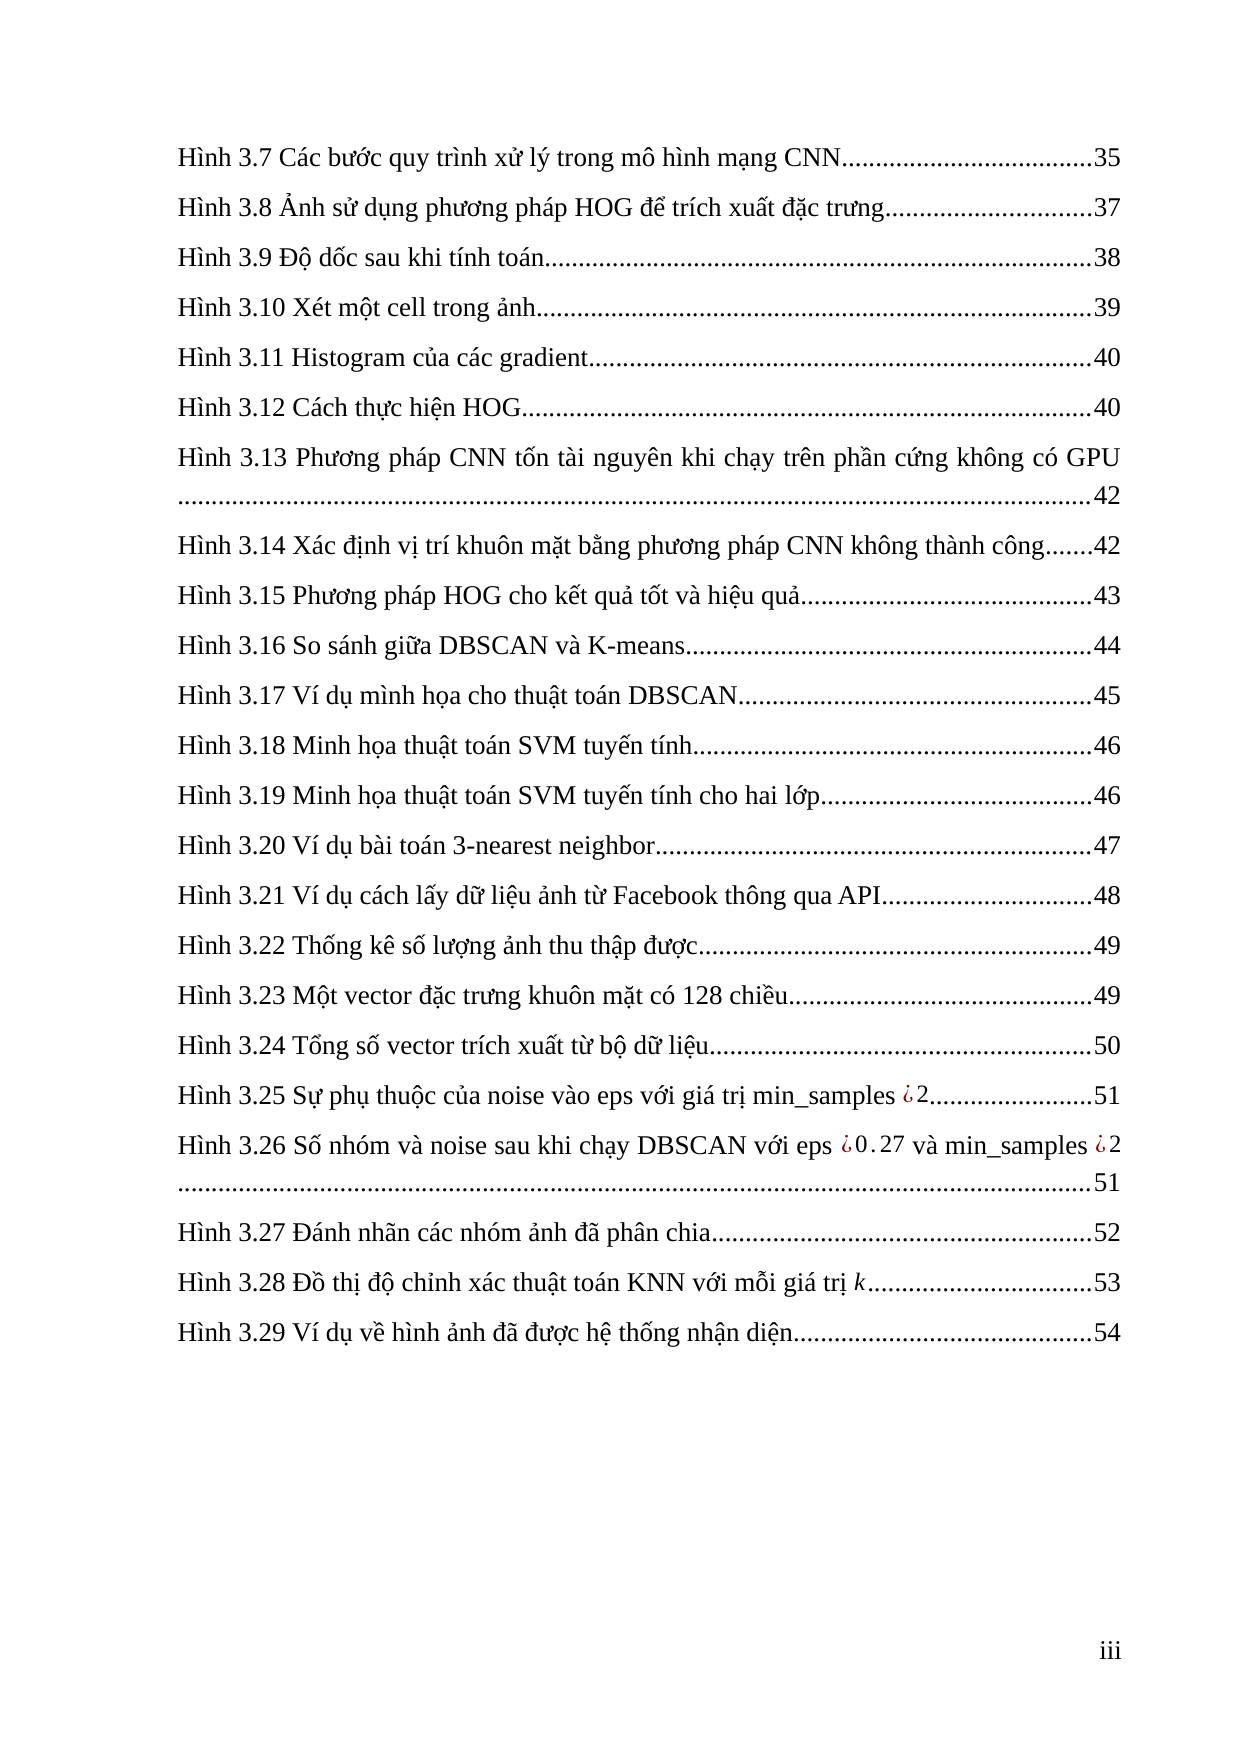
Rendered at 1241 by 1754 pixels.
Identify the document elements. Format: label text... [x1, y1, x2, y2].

text Hình 3.13 Phương pháp CNN tốn tài nguyên khi chạy trên phần cứng không có GPU 42 [177, 438, 1122, 513]
text Hình 3.9 Độ dốc sau khi tính toán 38 [177, 238, 1122, 276]
text Hình 3.11 Histogram của các gradient 40 [177, 338, 1122, 376]
text Hình 3.23 Một vector đặc trưng khuôn mặt có 128 chiều 49 [177, 976, 1122, 1013]
text Hình 3.28 Đồ thị độ chỉnh xác thuật toán KNN với mỗi giá trị 53 [177, 1263, 1122, 1301]
text Hình 3.14 Xác định vị trí khuôn mặt bằng phương pháp CNN không thành công 42 [177, 526, 1122, 563]
text Hình 3.26 Số nhóm và noise sau khi chạy DBSCAN với eps và min_samples 51 [177, 1126, 1122, 1201]
text Hình 3.29 Ví dụ về hình ảnh đã được hệ thống nhận diện 54 [177, 1313, 1122, 1351]
text Hình 3.18 Minh họa thuật toán SVM tuyến tính 46 [177, 726, 1122, 763]
text Hình 3.12 Cách thực hiện HOG 40 [177, 388, 1122, 426]
text Hình 3.17 Ví dụ mình họa cho thuật toán DBSCAN 45 [177, 676, 1122, 713]
text Hình 3.19 Minh họa thuật toán SVM tuyến tính cho hai lớp 46 [177, 776, 1122, 813]
text Hình 3.20 Ví dụ bài toán 3-nearest neighbor 47 [177, 826, 1122, 863]
text Hình 3.24 Tổng số vector trích xuất từ bộ dữ liệu 50 [177, 1026, 1122, 1063]
text Hình 3.22 Thống kê số lượng ảnh thu thập được 49 [177, 926, 1122, 963]
text Hình 3.21 Ví dụ cách lấy dữ liệu ảnh từ Facebook thông qua API 48 [177, 876, 1122, 913]
text Hình 3.10 Xét một cell trong ảnh 39 [177, 288, 1122, 326]
text Hình 3.25 Sự phụ thuộc của noise vào eps với giá trị min_samples 51 [177, 1076, 1122, 1113]
text Hình 3.8 Ảnh sử dụng phương pháp HOG để trích xuất đặc trưng 37 [177, 188, 1122, 226]
text Hình 3.15 Phương pháp HOG cho kết quả tốt và hiệu quả 43 [177, 576, 1122, 613]
text Hình 3.27 Đánh nhãn các nhóm ảnh đã phân chia 52 [177, 1213, 1122, 1251]
text Hình 3.7 Các bước quy trình xử lý trong mô hình mạng CNN 35 [177, 138, 1122, 176]
text Hình 3.16 So sánh giữa DBSCAN và K-means 44 [177, 626, 1122, 663]
